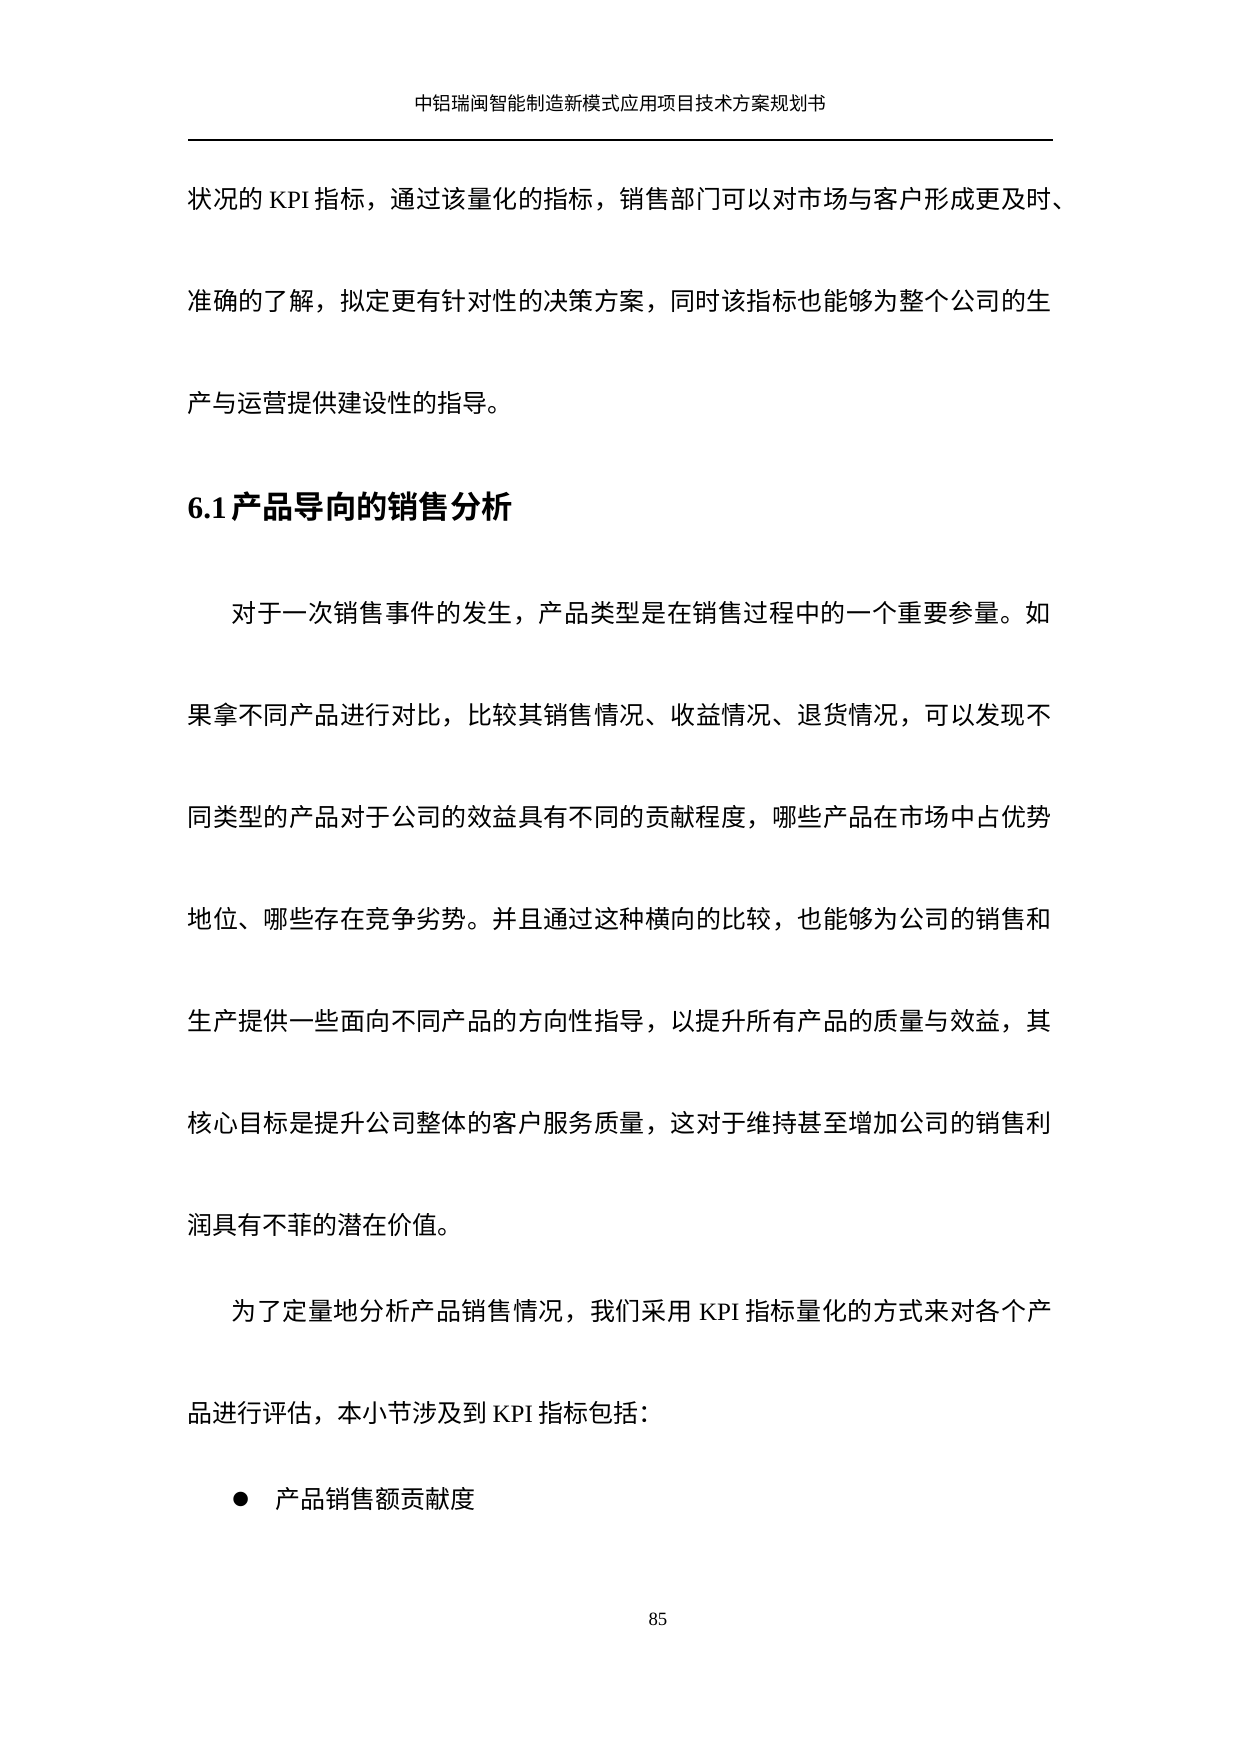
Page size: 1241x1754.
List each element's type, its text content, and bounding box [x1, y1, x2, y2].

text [187, 164, 1053, 436]
list 产品销售额贡献度 [231, 1463, 1053, 1531]
text 对于一次销售事件的发生，产品类型是在销售过程中的一个重要参量。如果拿不同产品进行对比，比较其销售情况、收益情况、退货情况，可以发现不同类型的产品对于公司的效益具有不同的贡献程度，哪些产品在市场中占优势地位、哪些存在竞争劣势。并且通过这种横向的比较，也能够为公司的销售和生产提供一些面向不同产品的方向性指导，以提升所有产品的质量与效益，其核心目标是提升公司整体的客户服务质量，这对于维持甚至增加公司的销售利润具有不菲的潜在价值。 [187, 578, 1053, 1257]
text 为了定量地分析产品销售情况，我们采用KPI指标量化的方式来对各个产品进行评估，本小节涉及到KPI指标包括： [187, 1275, 1053, 1445]
subtitle 产品导向的销售分析 [187, 471, 1053, 538]
